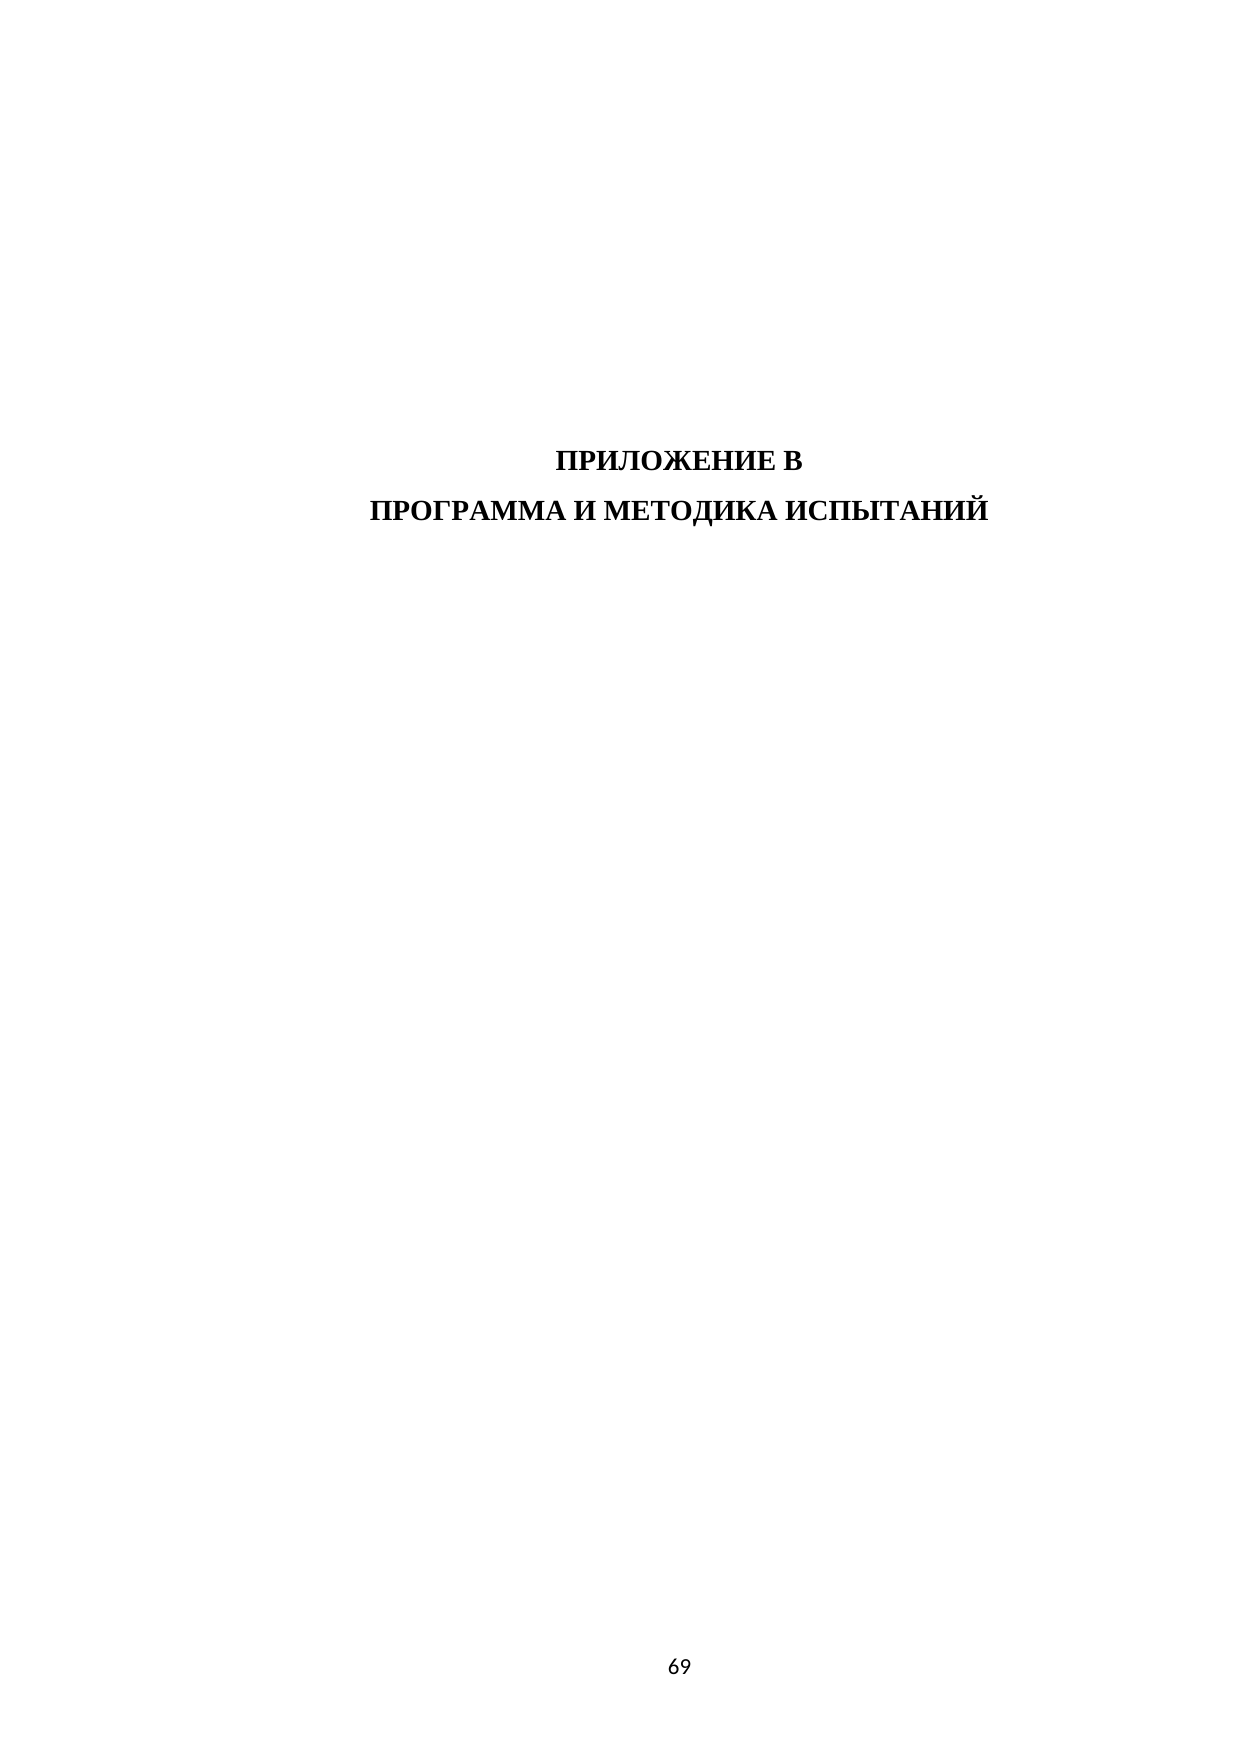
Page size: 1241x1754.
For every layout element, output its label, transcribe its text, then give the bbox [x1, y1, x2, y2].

text ПРИЛОЖЕНИЕ В ПРОГРАММА И МЕТОДИКА ИСПЫТАНИЙ [177, 443, 1181, 527]
